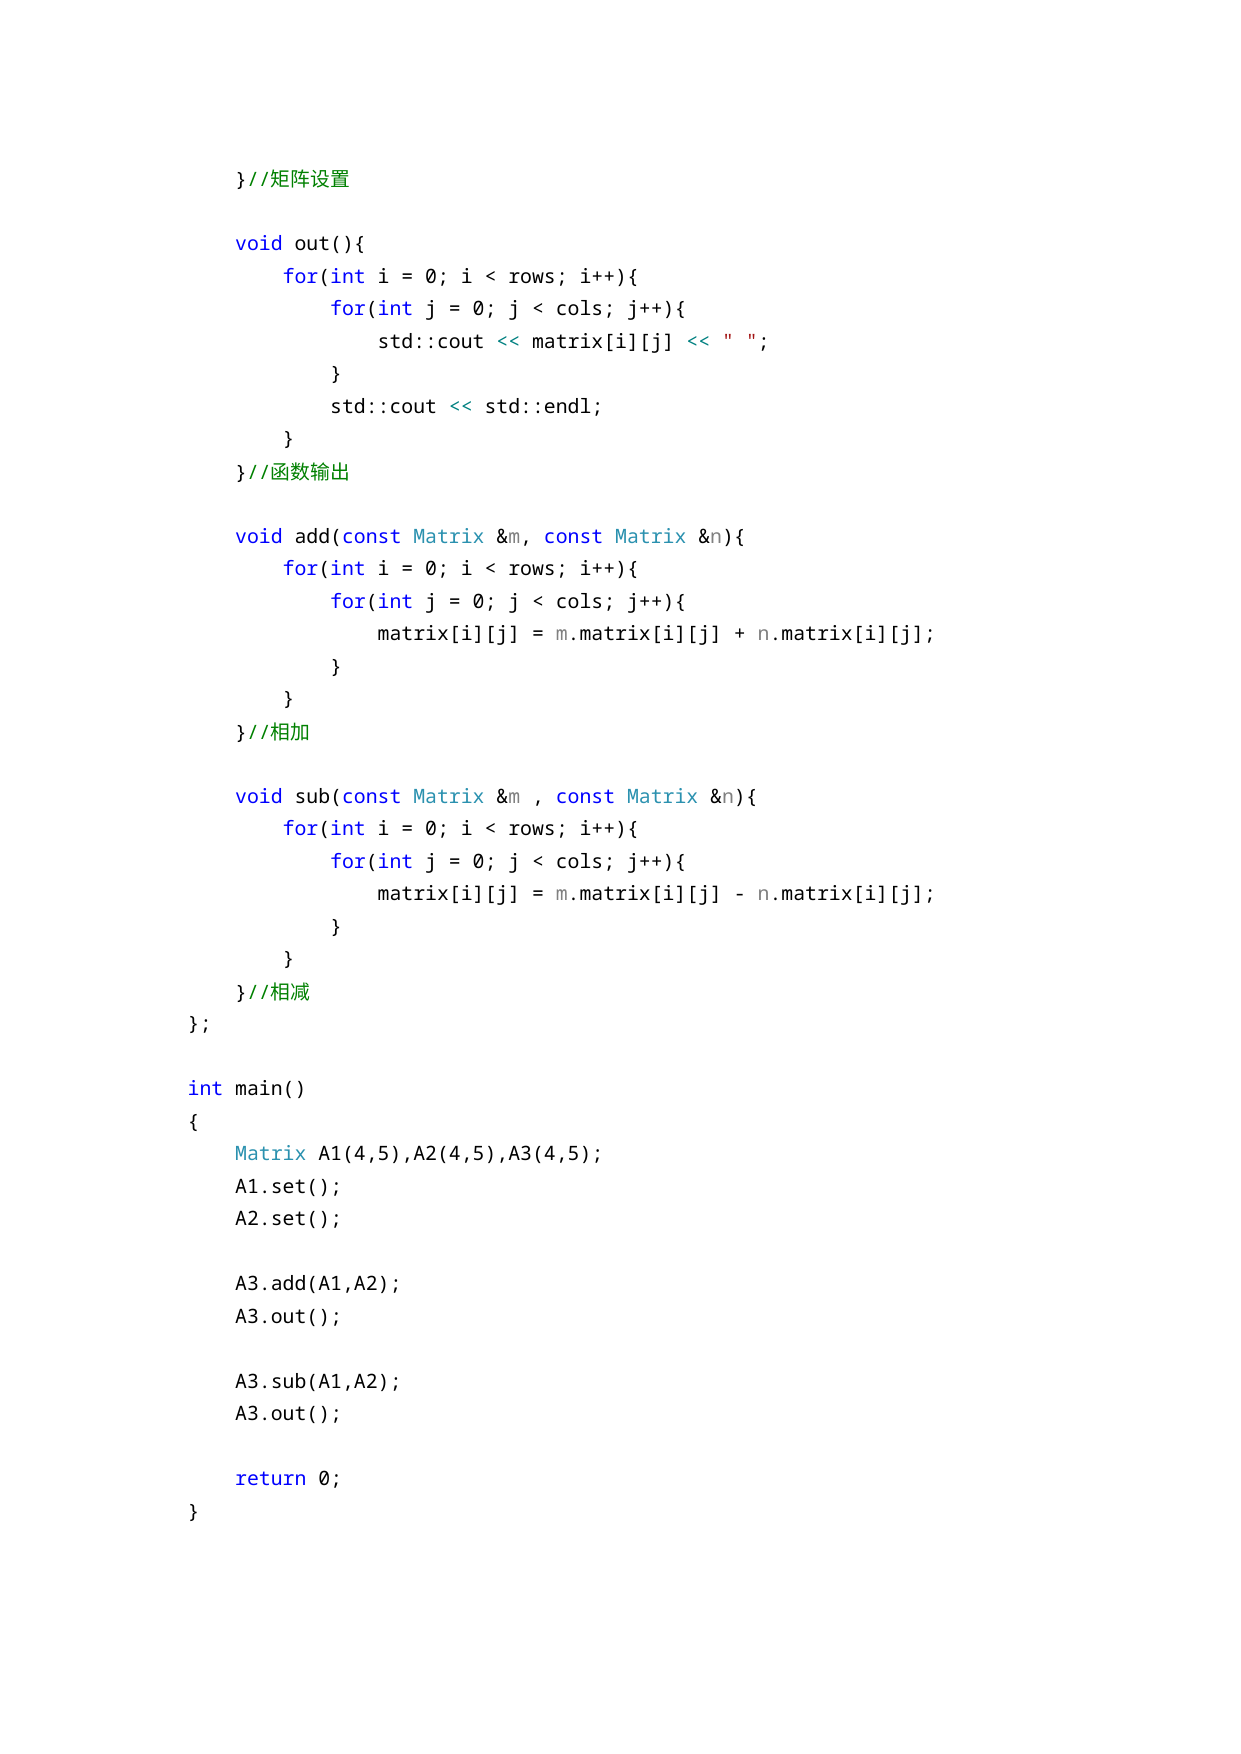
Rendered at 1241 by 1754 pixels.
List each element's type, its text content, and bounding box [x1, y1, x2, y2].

text for(int j = 0; j < cols; j++){ [187, 292, 1053, 324]
text for(int j = 0; j < cols; j++){ [187, 844, 1053, 877]
text return 0; [187, 1462, 1053, 1494]
text }//矩阵设置 [187, 162, 1053, 194]
text for(int i = 0; i < rows; i++){ [187, 812, 1053, 844]
text A3.add(A1,A2); [187, 1267, 1053, 1299]
text for(int j = 0; j < cols; j++){ [187, 584, 1053, 617]
text std::cout << matrix[i][j] << " "; [187, 324, 1053, 357]
text } [187, 909, 1053, 942]
text matrix[i][j] = m.matrix[i][j] + n.matrix[i][j]; [187, 617, 1053, 649]
text } [187, 942, 1053, 974]
text int main() [187, 1072, 1053, 1104]
text } [187, 422, 1053, 454]
text }//相减 [187, 974, 1053, 1007]
text }; [187, 1007, 1053, 1039]
text for(int i = 0; i < rows; i++){ [187, 259, 1053, 292]
text void out(){ [187, 227, 1053, 259]
text A3.out(); [187, 1397, 1053, 1429]
text std::cout << std::endl; [187, 389, 1053, 422]
text A3.out(); [187, 1299, 1053, 1332]
text A2.set(); [187, 1202, 1053, 1234]
text Matrix A1(4,5),A2(4,5),A3(4,5); [187, 1137, 1053, 1169]
text }//相加 [187, 714, 1053, 747]
text } [187, 357, 1053, 389]
text } [187, 649, 1053, 682]
text A3.sub(A1,A2); [187, 1364, 1053, 1397]
text for(int i = 0; i < rows; i++){ [187, 552, 1053, 584]
text }//函数输出 [187, 454, 1053, 487]
text matrix[i][j] = m.matrix[i][j] - n.matrix[i][j]; [187, 877, 1053, 909]
text { [187, 1104, 1053, 1137]
text void add(const Matrix &m, const Matrix &n){ [187, 519, 1053, 552]
text void sub(const Matrix &m , const Matrix &n){ [187, 779, 1053, 812]
text } [187, 1494, 1053, 1527]
text } [187, 682, 1053, 714]
text A1.set(); [187, 1169, 1053, 1202]
